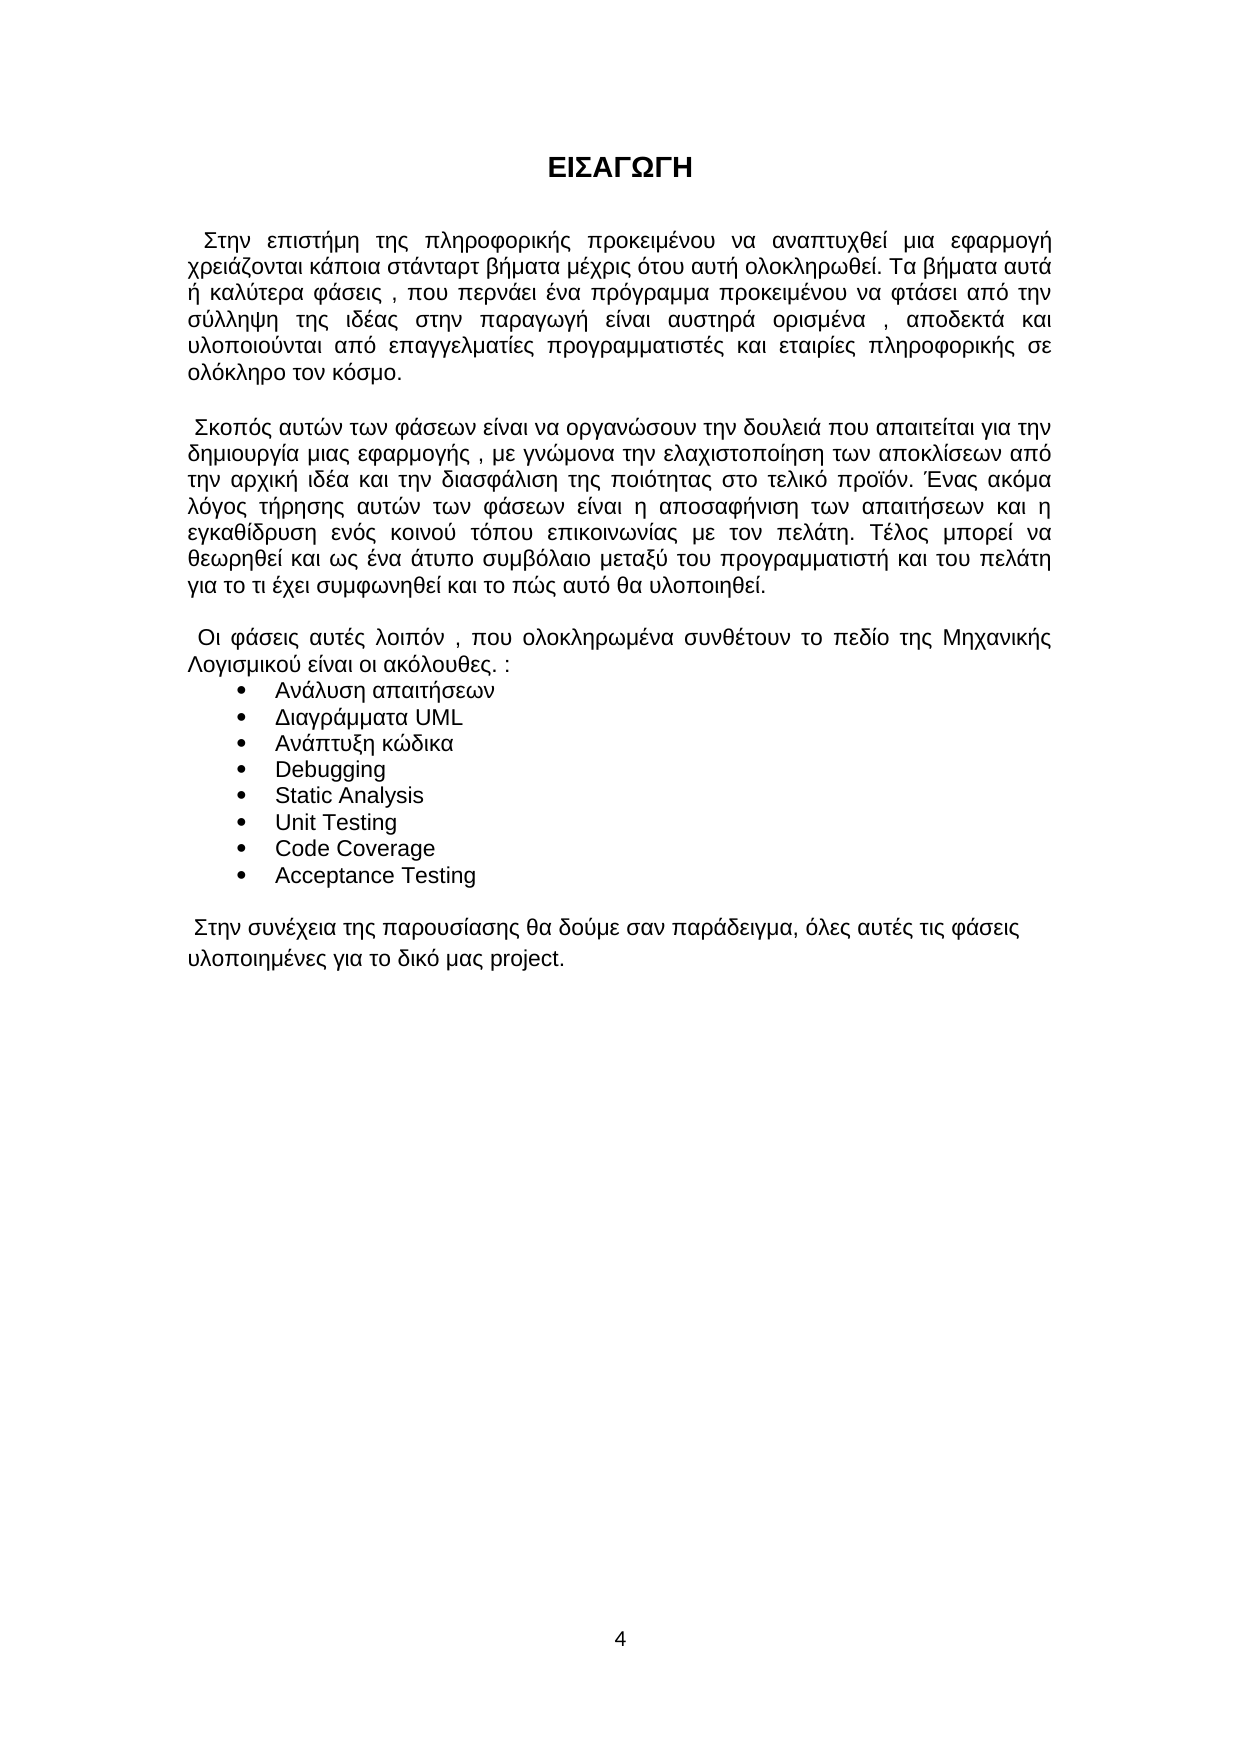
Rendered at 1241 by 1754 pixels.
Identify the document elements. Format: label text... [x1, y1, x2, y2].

list Acceptance Testing [237, 862, 1053, 888]
text Οι φάσεις αυτές λοιπόν , που ολοκληρωμένα συνθέτουν το πεδίο της Μηχανικής Λογισμικού είναι οι ακόλουθες. : [187, 624, 1053, 677]
text ΕΙΣΑΓΩΓΗ [187, 150, 1053, 183]
list Ανάπτυξη κώδικα [237, 730, 1053, 756]
text Στην συνέχεια της παρουσίασης θα δούμε σαν παράδειγμα, όλες αυτές τις φάσεις υλοποιημένες για το δικό μας project. [187, 914, 1053, 971]
text Στην επιστήμη της πληροφορικής προκειμένου να αναπτυχθεί μια εφαρμογή χρειάζονται κάποια στάνταρτ βήματα μέχρις ότου αυτή ολοκληρωθεί. Τα βήματα αυτά ή καλύτερα φάσεις , που περνάει ένα πρόγραμμα προκειμένου να φτάσει από την σύλληψη της ιδέας στην παραγωγή είναι αυστηρά ορισμένα , αποδεκτά και υλοποιούνται από επαγγελματίες προγραμματιστές και εταιρίες πληροφορικής σε ολόκληρο τον κόσμο. [187, 227, 1053, 385]
list Ανάλυση απαιτήσεων [237, 677, 1053, 703]
list Static Analysis [237, 782, 1053, 809]
list Code Coverage [237, 835, 1053, 862]
text Σκοπός αυτών των φάσεων είναι να οργανώσουν την δουλειά που απαιτείται για την δημιουργία μιας εφαρμογής , με γνώμονα την ελαχιστοποίηση των αποκλίσεων από την αρχική ιδέα και την διασφάλιση της ποιότητας στο τελικό προϊόν. Ένας ακόμα λόγος τήρησης αυτών των φάσεων είναι η αποσαφήνιση των απαιτήσεων και η εγκαθίδρυση ενός κοινού τόπου επικοινωνίας με τον πελάτη. Τέλος μπορεί να θεωρηθεί και ως ένα άτυπο συμβόλαιο μεταξύ του προγραμματιστή και του πελάτη για το τι έχει συμφωνηθεί και το πώς αυτό θα υλοποιηθεί. [187, 413, 1053, 598]
list Unit Testing [237, 809, 1053, 835]
list Διαγράμματα UML [237, 703, 1053, 730]
list Debugging [237, 756, 1053, 782]
